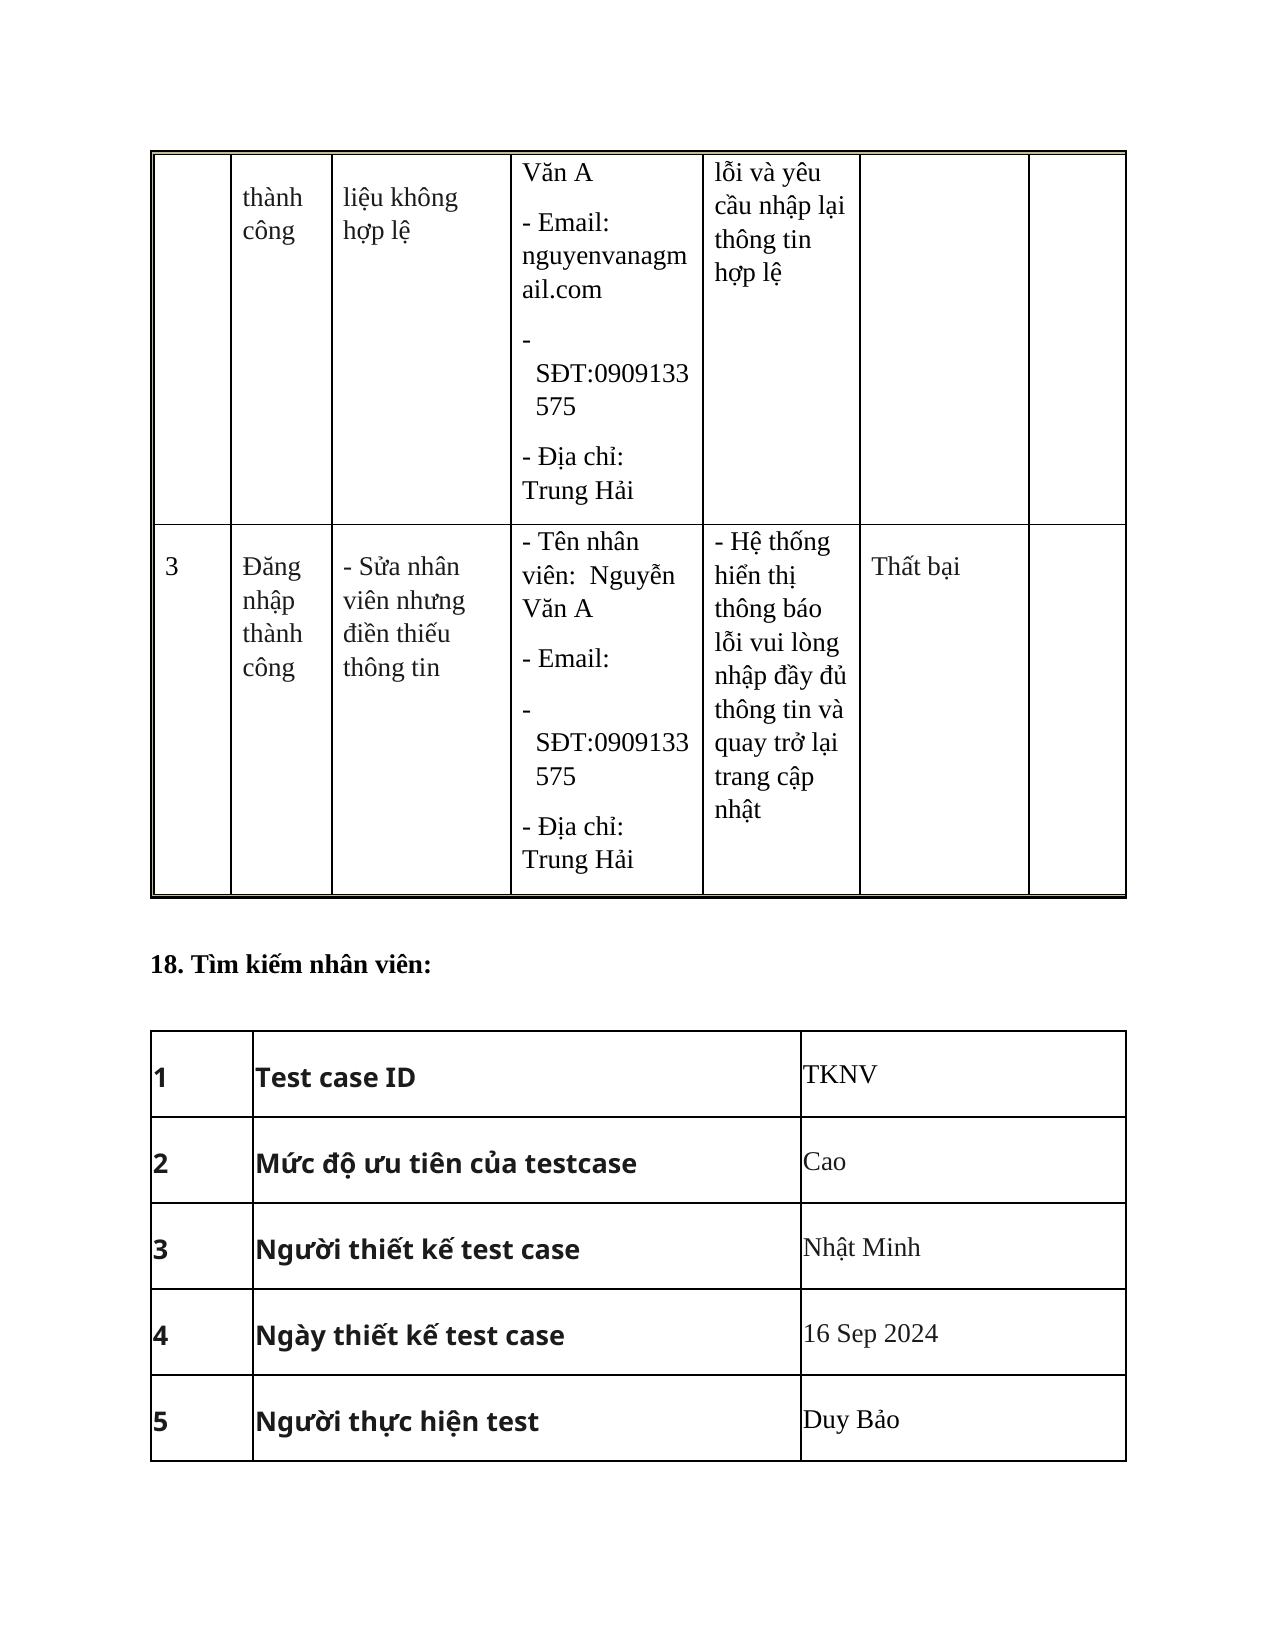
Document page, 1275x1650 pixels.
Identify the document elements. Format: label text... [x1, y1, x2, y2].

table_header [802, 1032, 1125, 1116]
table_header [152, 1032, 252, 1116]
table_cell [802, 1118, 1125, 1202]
list Tìm kiếm nhân viên: [150, 949, 1125, 980]
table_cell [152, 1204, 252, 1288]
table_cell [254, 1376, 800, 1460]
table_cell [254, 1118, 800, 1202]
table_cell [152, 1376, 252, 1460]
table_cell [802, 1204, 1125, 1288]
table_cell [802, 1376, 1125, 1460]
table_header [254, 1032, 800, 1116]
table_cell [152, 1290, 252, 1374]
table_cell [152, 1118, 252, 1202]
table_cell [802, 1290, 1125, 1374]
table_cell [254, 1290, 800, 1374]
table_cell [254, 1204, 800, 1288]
